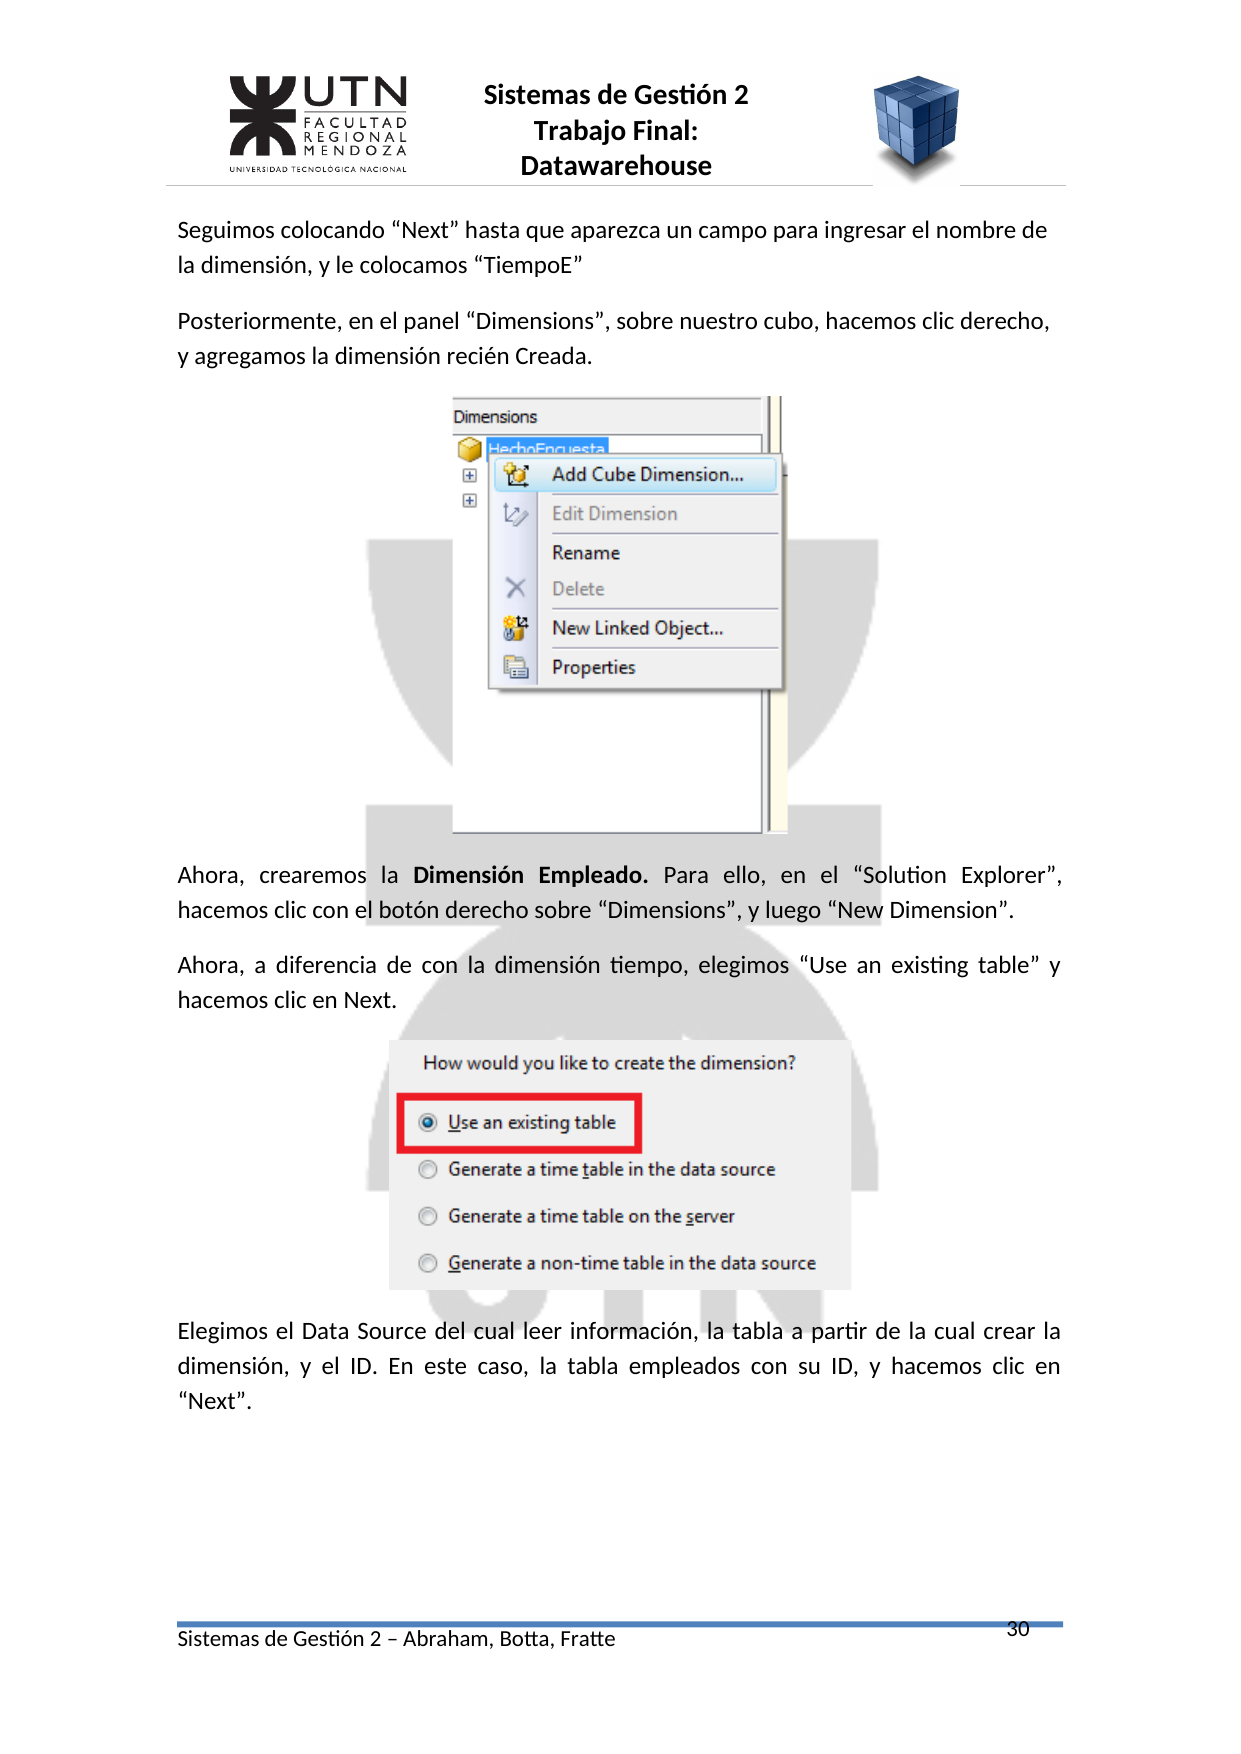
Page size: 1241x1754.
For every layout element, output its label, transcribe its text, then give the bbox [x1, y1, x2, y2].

text Ahora, a diferencia de con la dimensión tiempo, elegimos “Use an existing table” y hacemos clic en Next. [177, 950, 1063, 1015]
picture [872, 73, 960, 186]
picture [223, 73, 409, 179]
text Ahora, crearemos la Dimensión Empleado. Para ello, en el “Solution Explorer”, hacemos clic con el botón derecho sobre “Dimensions”, y luego “New Dimension”. [177, 859, 1063, 924]
picture [389, 1040, 852, 1290]
text Seguimos colocando “Next” hasta que aparezca un campo para ingresar el nombre de la dimensión, y le colocamos “TiempoE” [177, 214, 1063, 280]
text Posteriormente, en el panel “Dimensions”, sobre nuestro cubo, hacemos clic derecho, y agregamos la dimensión recién Creada. [177, 305, 1063, 371]
text Elegimos el Data Source del cual leer información, la tabla a partir de la cual crear la dimensión, y el ID. En este caso, la tabla empleados con su ID, y hacemos clic en “Next”. [177, 1315, 1063, 1415]
picture [452, 396, 788, 834]
